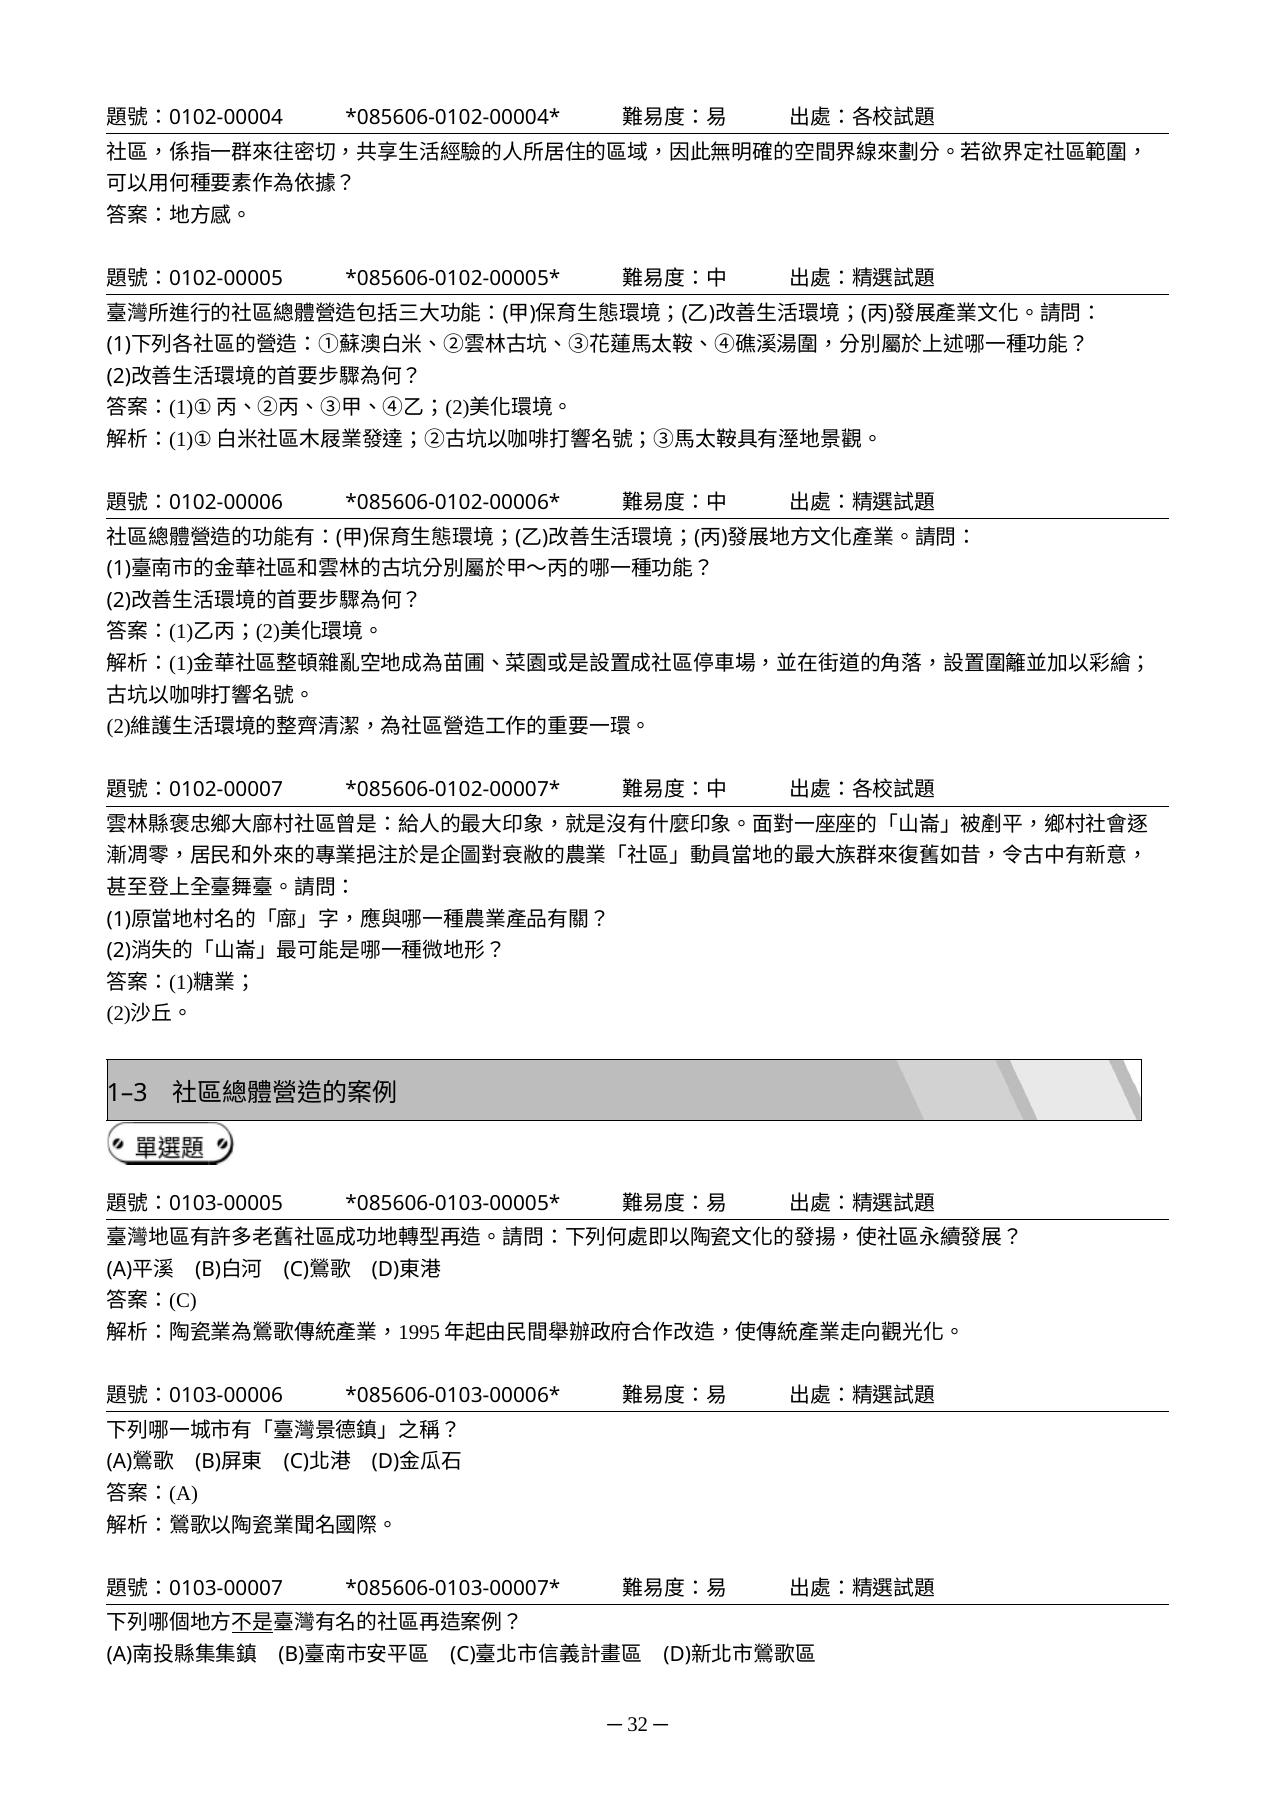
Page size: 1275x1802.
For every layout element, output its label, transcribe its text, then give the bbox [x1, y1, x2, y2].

text 解析：(1)金華社區整頓雜亂空地成為苗圃、菜園或是設置成社區停車場，並在街道的角落，設置圍籬並加以彩繪；古坑以咖啡打響名號。 (2)維護生活環境的整齊清潔，為社區營造工作的重要一環。 [106, 646, 1169, 740]
text 答案：地方感。 [106, 197, 1169, 229]
text 社區總體營造的功能有：(甲)保育生態環境；(乙)改善生活環境；(丙)發展地方文化產業。請問： (1)臺南市的金華社區和雲林的古坑分別屬於甲～丙的哪一種功能？ (2)改善生活環境的首要步驟為何？ [106, 519, 1169, 614]
text 題號：0103-00005 *085606-0103-00005* 難易度：易 出處：精選試題 [106, 1185, 1169, 1219]
text 答案：(1)①丙、②丙、③甲、④乙；(2)美化環境。 [106, 390, 1169, 422]
text 解析：(1)①白米社區木屐業發達；②古坑以咖啡打響名號；③馬太鞍具有溼地景觀。 [106, 422, 1169, 453]
text 題號：0103-00007 *085606-0103-00007* 難易度：易 出處：精選試題 [106, 1570, 1169, 1604]
text 答案：(1)乙丙；(2)美化環境。 [106, 614, 1169, 646]
text 答案：(C) [106, 1283, 1169, 1315]
text 臺灣所進行的社區總體營造包括三大功能：(甲)保育生態環境；(乙)改善生活環境；(丙)發展產業文化。請問： (1)下列各社區的營造：①蘇澳白米、②雲林古坑、③花蓮馬太鞍、④礁溪湯圍，分別屬於上述哪一種功能？ (2)改善生活環境的首要步驟為何？ [106, 295, 1169, 390]
text 下列哪一城市有「臺灣景德鎮」之稱？ (A)鶯歌 (B)屏東 (C)北港 (D)金瓜石 [106, 1412, 1169, 1476]
text 答案：(1)糖業； (2)沙丘。 [106, 964, 1169, 1027]
text 1–3 社區總體營造的案例 [106, 1059, 1169, 1122]
text 社區，係指一群來往密切，共享生活經驗的人所居住的區域，因此無明確的空間界線來劃分。若欲界定社區範圍，可以用何種要素作為依據？ [106, 134, 1169, 197]
text 題號：0102-00006 *085606-0102-00006* 難易度：中 出處：精選試題 [106, 485, 1169, 518]
text 解析：鶯歌以陶瓷業聞名國際。 [106, 1507, 1169, 1539]
text (1)原當地村名的「廍」字，應與哪一種農業產品有關？ (2)消失的「山崙」最可能是哪一種微地形？ [106, 901, 1169, 964]
text 下列哪個地方不是臺灣有名的社區再造案例？ (A)南投縣集集鎮 (B)臺南市安平區 (C)臺北市信義計畫區 (D)新北市鶯歌區 [106, 1605, 1169, 1668]
text 雲林縣褒忠鄉大廍村社區曾是：給人的最大印象，就是沒有什麼印象。面對一座座的「山崙」被剷平，鄉村社會逐漸凋零，居民和外來的專業挹注於是企圖對衰敝的農業「社區」動員當地的最大族群來復舊如昔，令古中有新意，甚至登上全臺舞臺。請問： [106, 807, 1169, 901]
text 題號：0103-00006 *085606-0103-00006* 難易度：易 出處：精選試題 [106, 1378, 1169, 1411]
text 解析：陶瓷業為鶯歌傳統產業，1995年起由民間舉辦政府合作改造，使傳統產業走向觀光化。 [106, 1315, 1169, 1346]
text 題號：0102-00004 *085606-0102-00004* 難易度：易 出處：各校試題 [106, 100, 1169, 133]
text 臺灣地區有許多老舊社區成功地轉型再造。請問：下列何處即以陶瓷文化的發揚，使社區永續發展？ (A)平溪 (B)白河 (C)鶯歌 (D)東港 [106, 1220, 1169, 1283]
text 題號：0102-00007 *085606-0102-00007* 難易度：中 出處：各校試題 [106, 772, 1169, 806]
text 答案：(A) [106, 1476, 1169, 1507]
text 題號：0102-00005 *085606-0102-00005* 難易度：中 出處：精選試題 [106, 261, 1169, 294]
